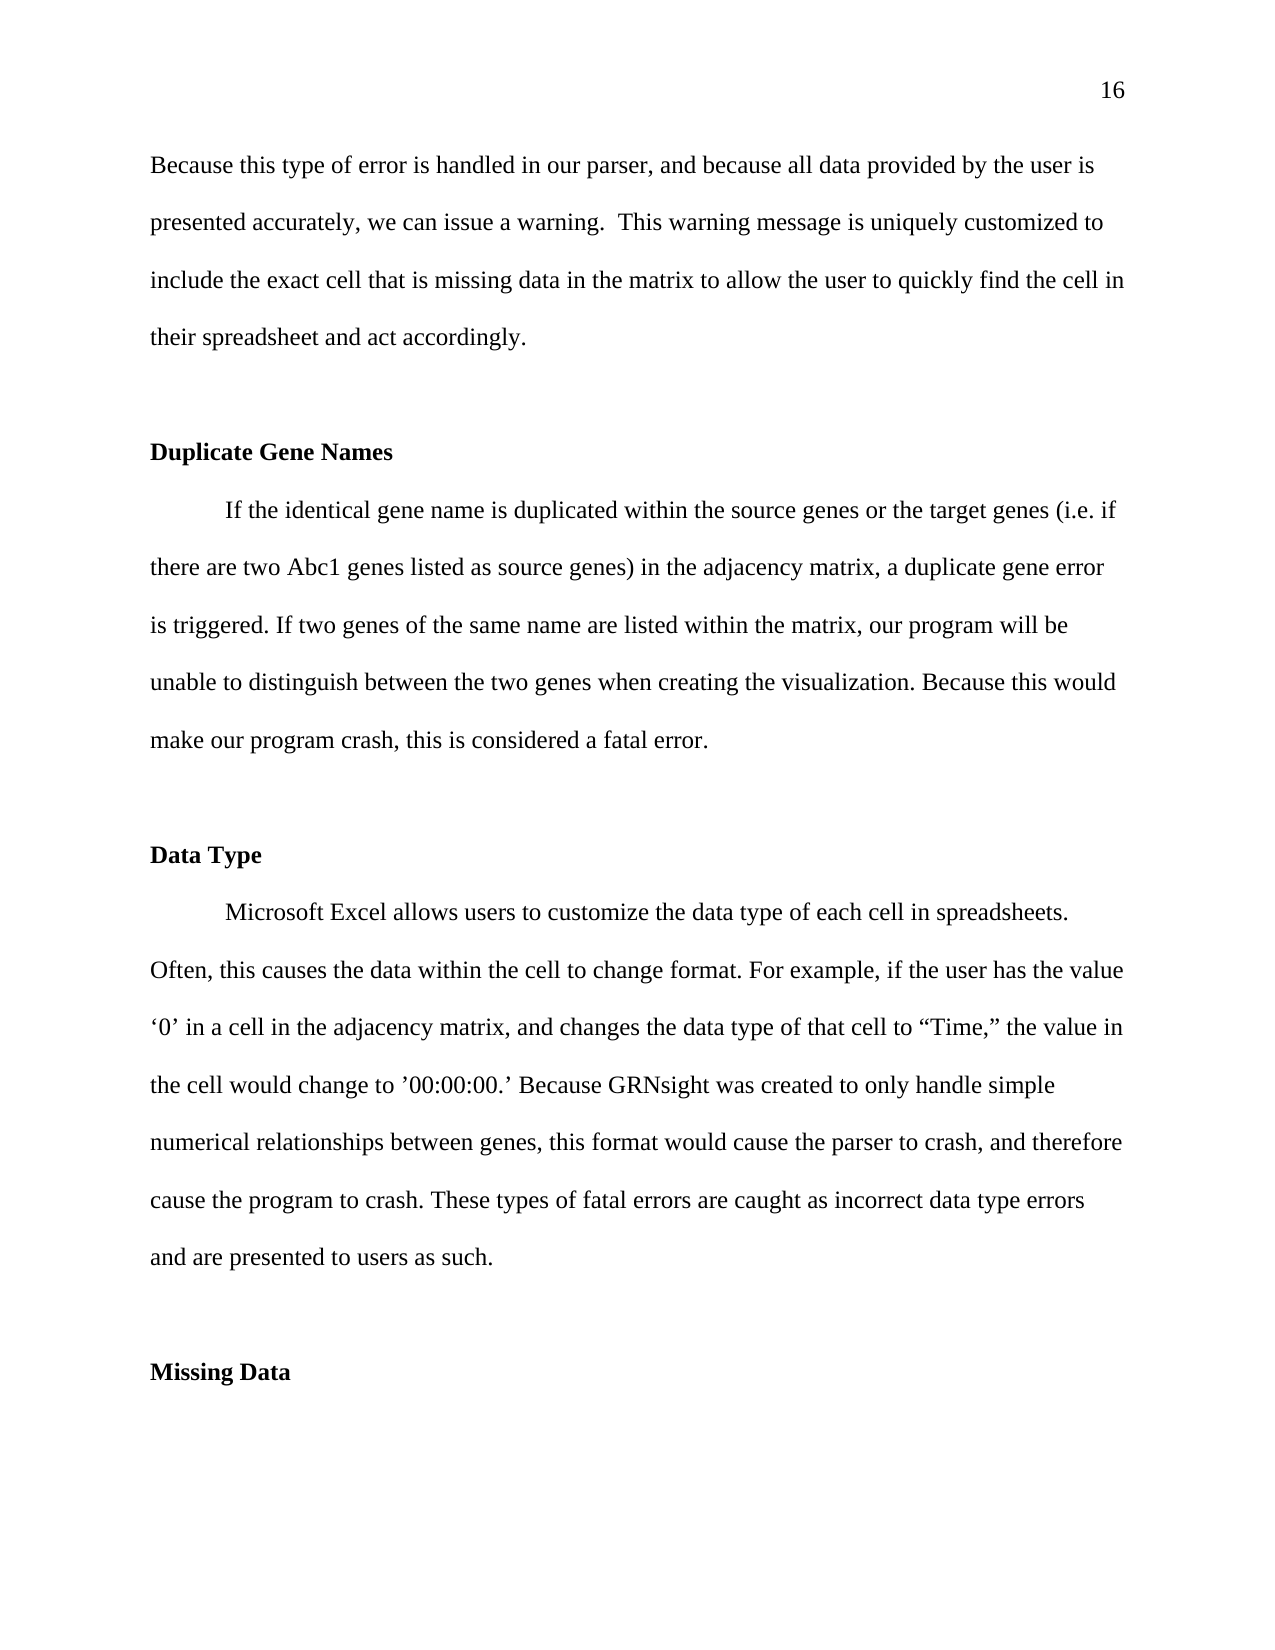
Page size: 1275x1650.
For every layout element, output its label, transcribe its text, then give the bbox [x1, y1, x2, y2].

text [150, 150, 1125, 351]
text Microsoft Excel allows users to customize the data type of each cell in spreadsheets. Often, this causes the data within the cell to change format. For example, if the user has the value ‘0’ in a cell in the adjacency matrix, and changes the data type of that cell to “Time,” the value in the cell would change to ’00:00:00.’ Because GRNsight was created to only handle simple numerical relationships between genes, this format would cause the parser to crash, and therefore cause the program to crash. These types of fatal errors are caught as incorrect data type errors and are presented to users as such. [150, 897, 1125, 1271]
text Data Type [150, 840, 1125, 869]
text Missing Data [150, 1357, 1125, 1386]
text If the identical gene name is duplicated within the source genes or the target genes (i.e. if there are two Abc1 genes listed as source genes) in the adjacency matrix, a duplicate gene error is triggered. If two genes of the same name are listed within the matrix, our program will be unable to distinguish between the two genes when creating the visualization. Because this would make our program crash, this is considered a fatal error. [150, 495, 1125, 754]
text Duplicate Gene Names [150, 437, 1125, 466]
